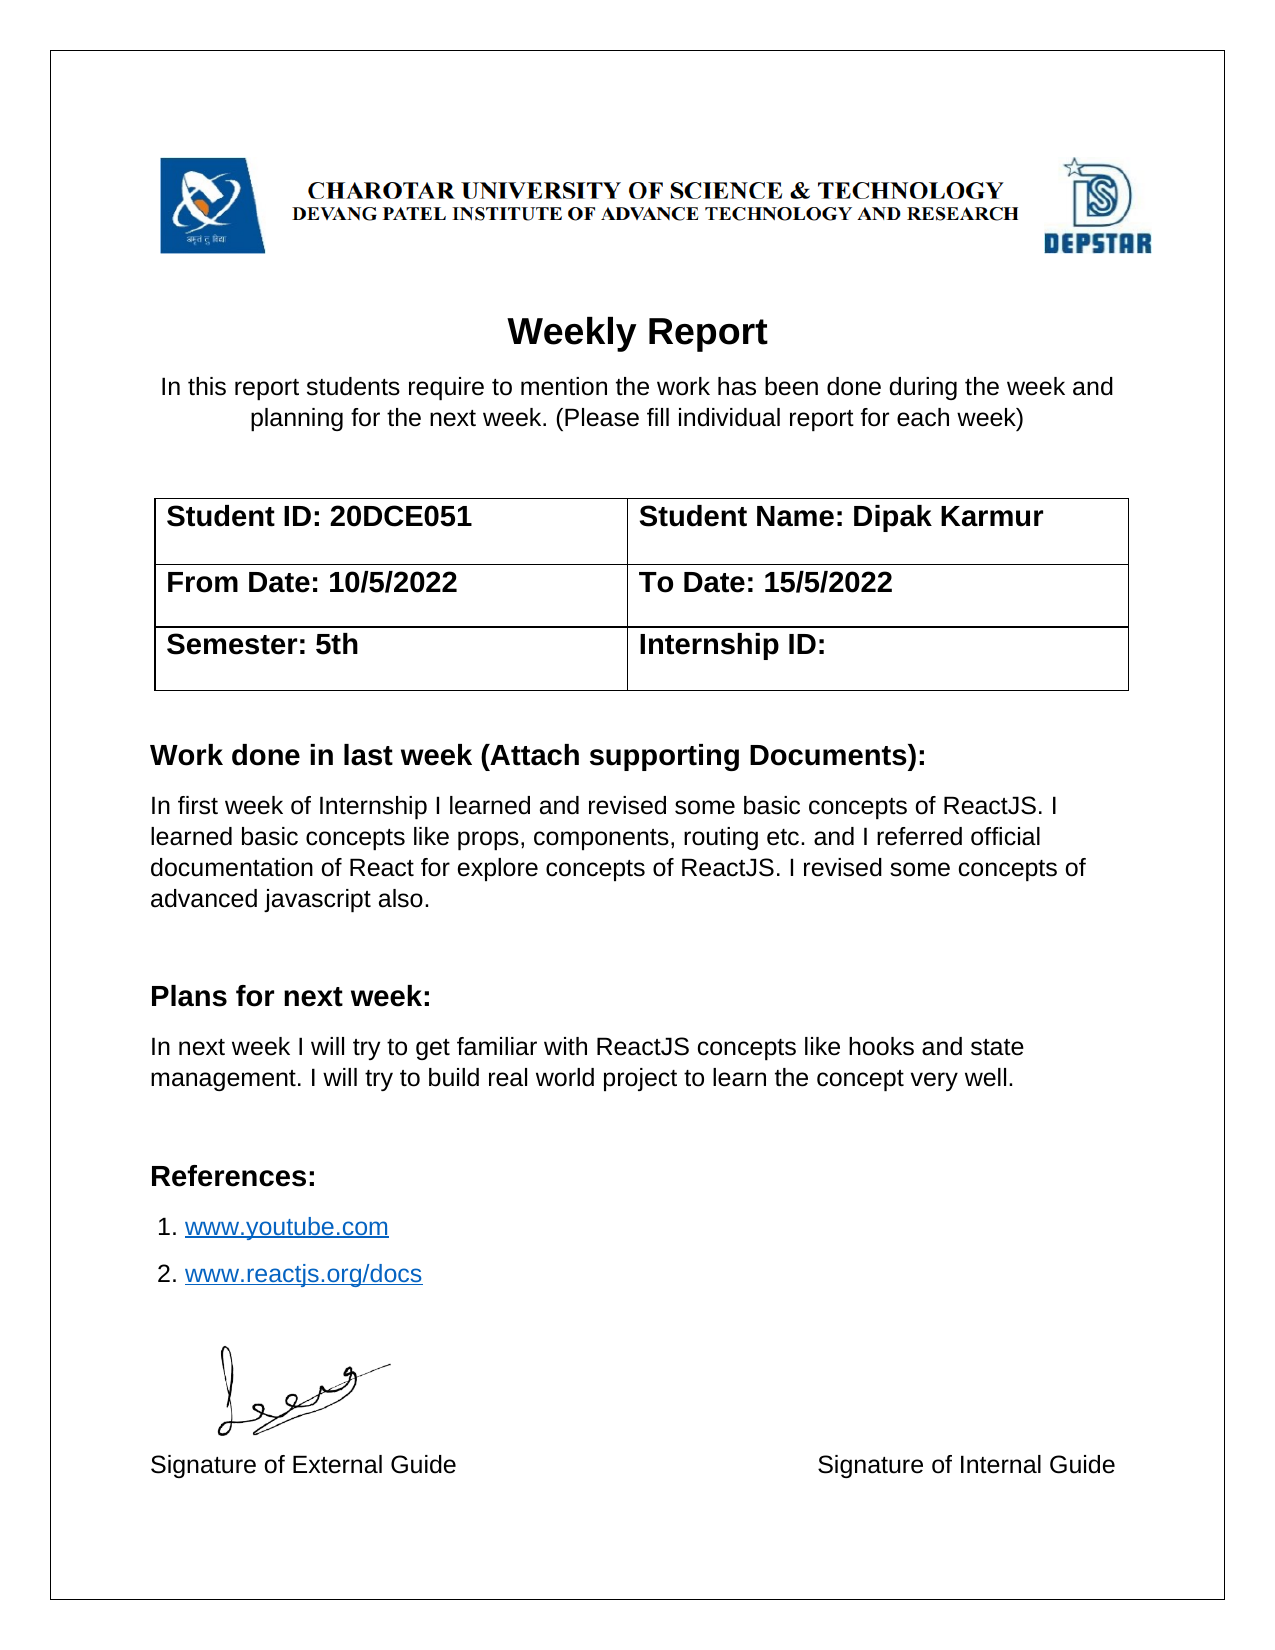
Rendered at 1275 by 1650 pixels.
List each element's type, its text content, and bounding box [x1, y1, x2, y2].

text In next week I will try to get familiar with ReactJS concepts like hooks and state management. I will try to build real world project to learn the concept very well. [150, 1032, 1125, 1092]
table_header Student Name: Dipak Karmur [628, 499, 1128, 564]
text In this report students require to mention the work has been done during the week and planning for the next week. (Please fill individual report for each week) [150, 372, 1125, 432]
text In first week of Internship I learned and revised some basic concepts of ReactJS. I learned basic concepts like props, components, routing etc. and I referred official documentation of React for explore concepts of ReactJS. I revised some concepts of advanced javascript also. [150, 791, 1125, 913]
text Work done in last week (Attach supporting Documents): [150, 738, 1125, 772]
picture [188, 1343, 493, 1471]
table_cell Internship ID: [628, 628, 1128, 690]
table_cell From Date: 10/5/2022 [156, 565, 627, 626]
text Weekly Report [150, 309, 1125, 352]
picture [150, 150, 1164, 291]
text References: [150, 1159, 1125, 1192]
text Signature of External Guide Signature of Internal Guide [150, 1450, 1125, 1479]
table_cell Semester: 5th [156, 628, 627, 690]
text 1. www.youtube.com [150, 1211, 1125, 1240]
text Plans for next week: [150, 979, 1125, 1013]
table_header Student ID: 20DCE051 [156, 499, 627, 564]
text 2. www.reactjs.org/docs [150, 1259, 1125, 1288]
table_cell To Date: 15/5/2022 [628, 565, 1128, 626]
